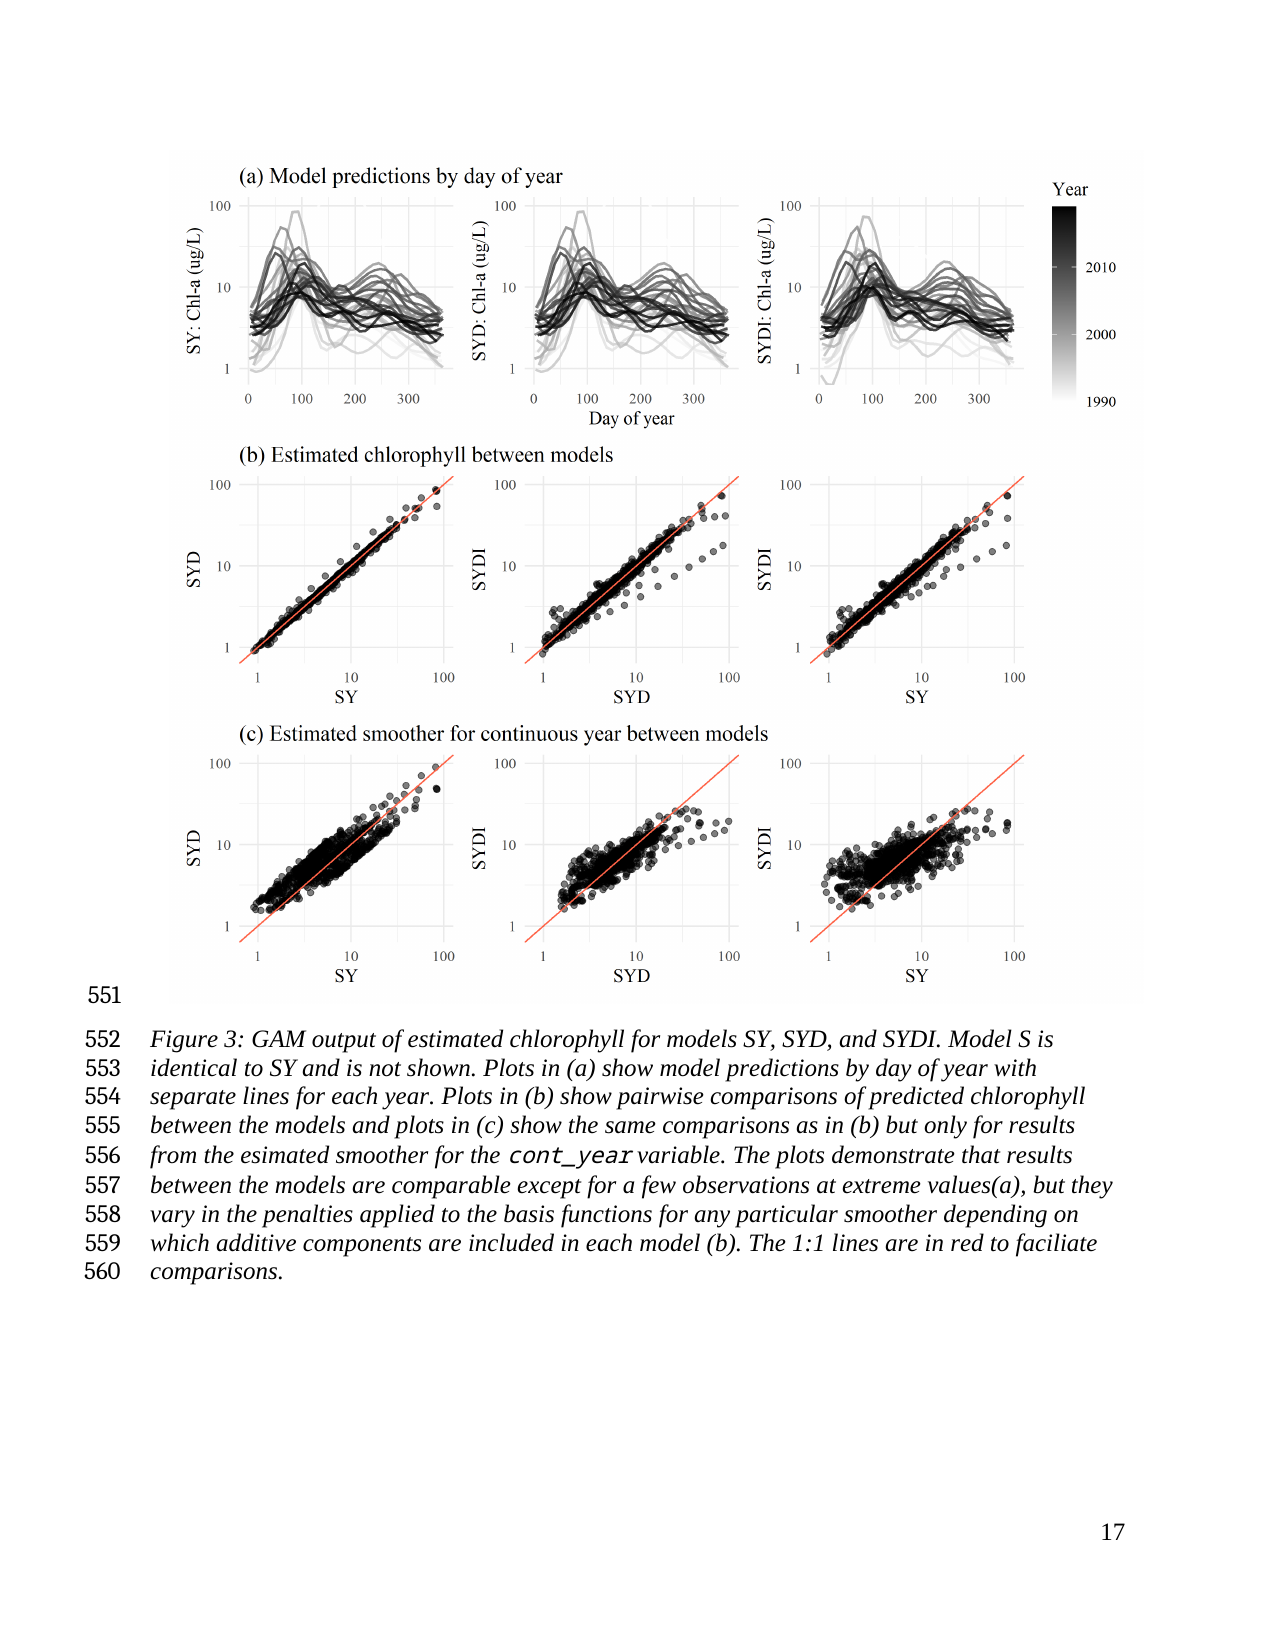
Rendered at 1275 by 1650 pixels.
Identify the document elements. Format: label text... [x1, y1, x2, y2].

text Figure 3: GAM output of estimated chlorophyll for models SY, SYD, and SYDI. Model S is identical to SY and is not shown. Plots in (a) show model predictions by day of year with separate lines for each year. Plots in (b) show pairwise comparisons of predicted chlorophyll between the models and plots in (c) show the same comparisons as in (b) but only for results from the esimated smoother for the cont_year variable. The plots demonstrate that results between the models are comparable except for a few observations at extreme values(a), but they vary in the penalties applied to the basis functions for any particular smoother depending on which additive components are included in each model (b). The 1:1 lines are in red to faciliate comparisons. [150, 1024, 1125, 1285]
picture [168, 150, 1144, 1004]
